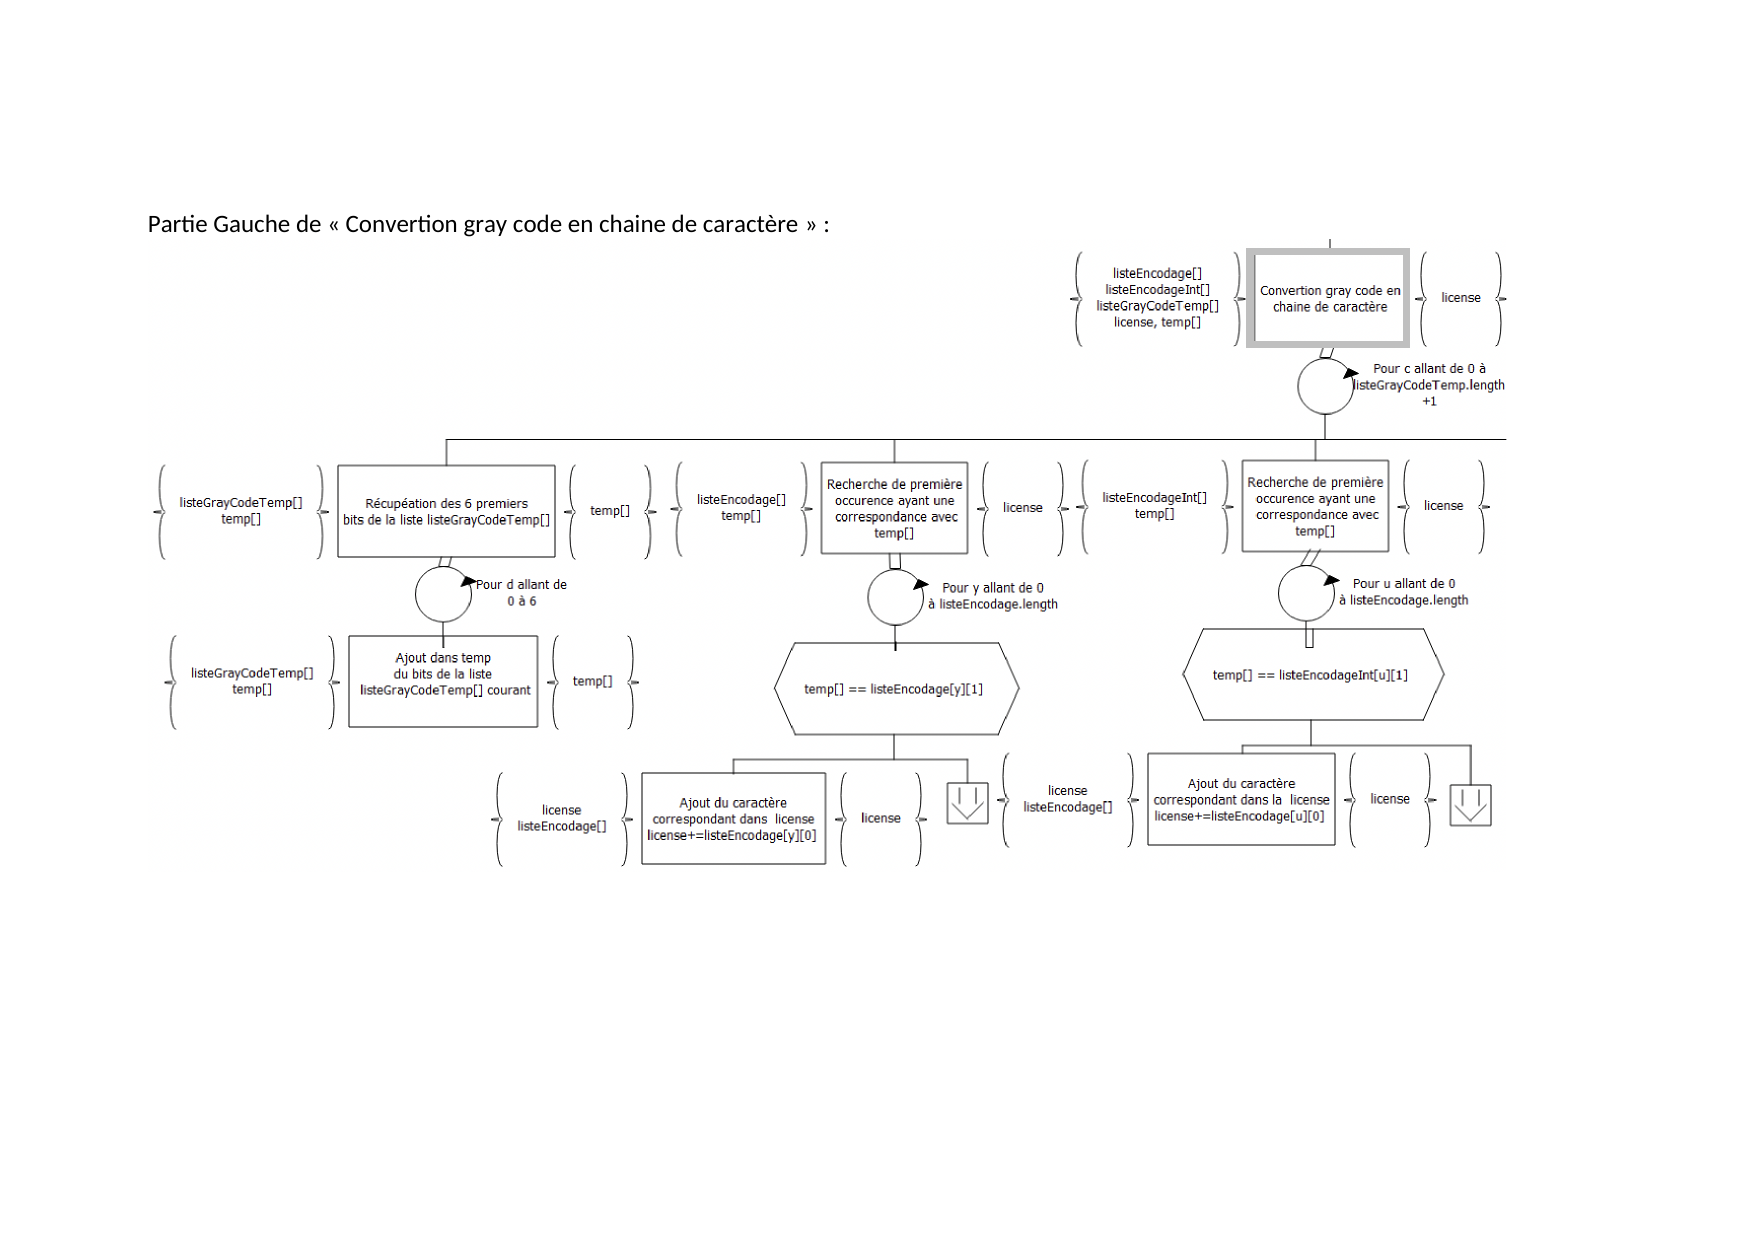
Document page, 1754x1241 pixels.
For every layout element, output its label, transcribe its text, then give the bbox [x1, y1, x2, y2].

picture [147, 239, 1507, 872]
